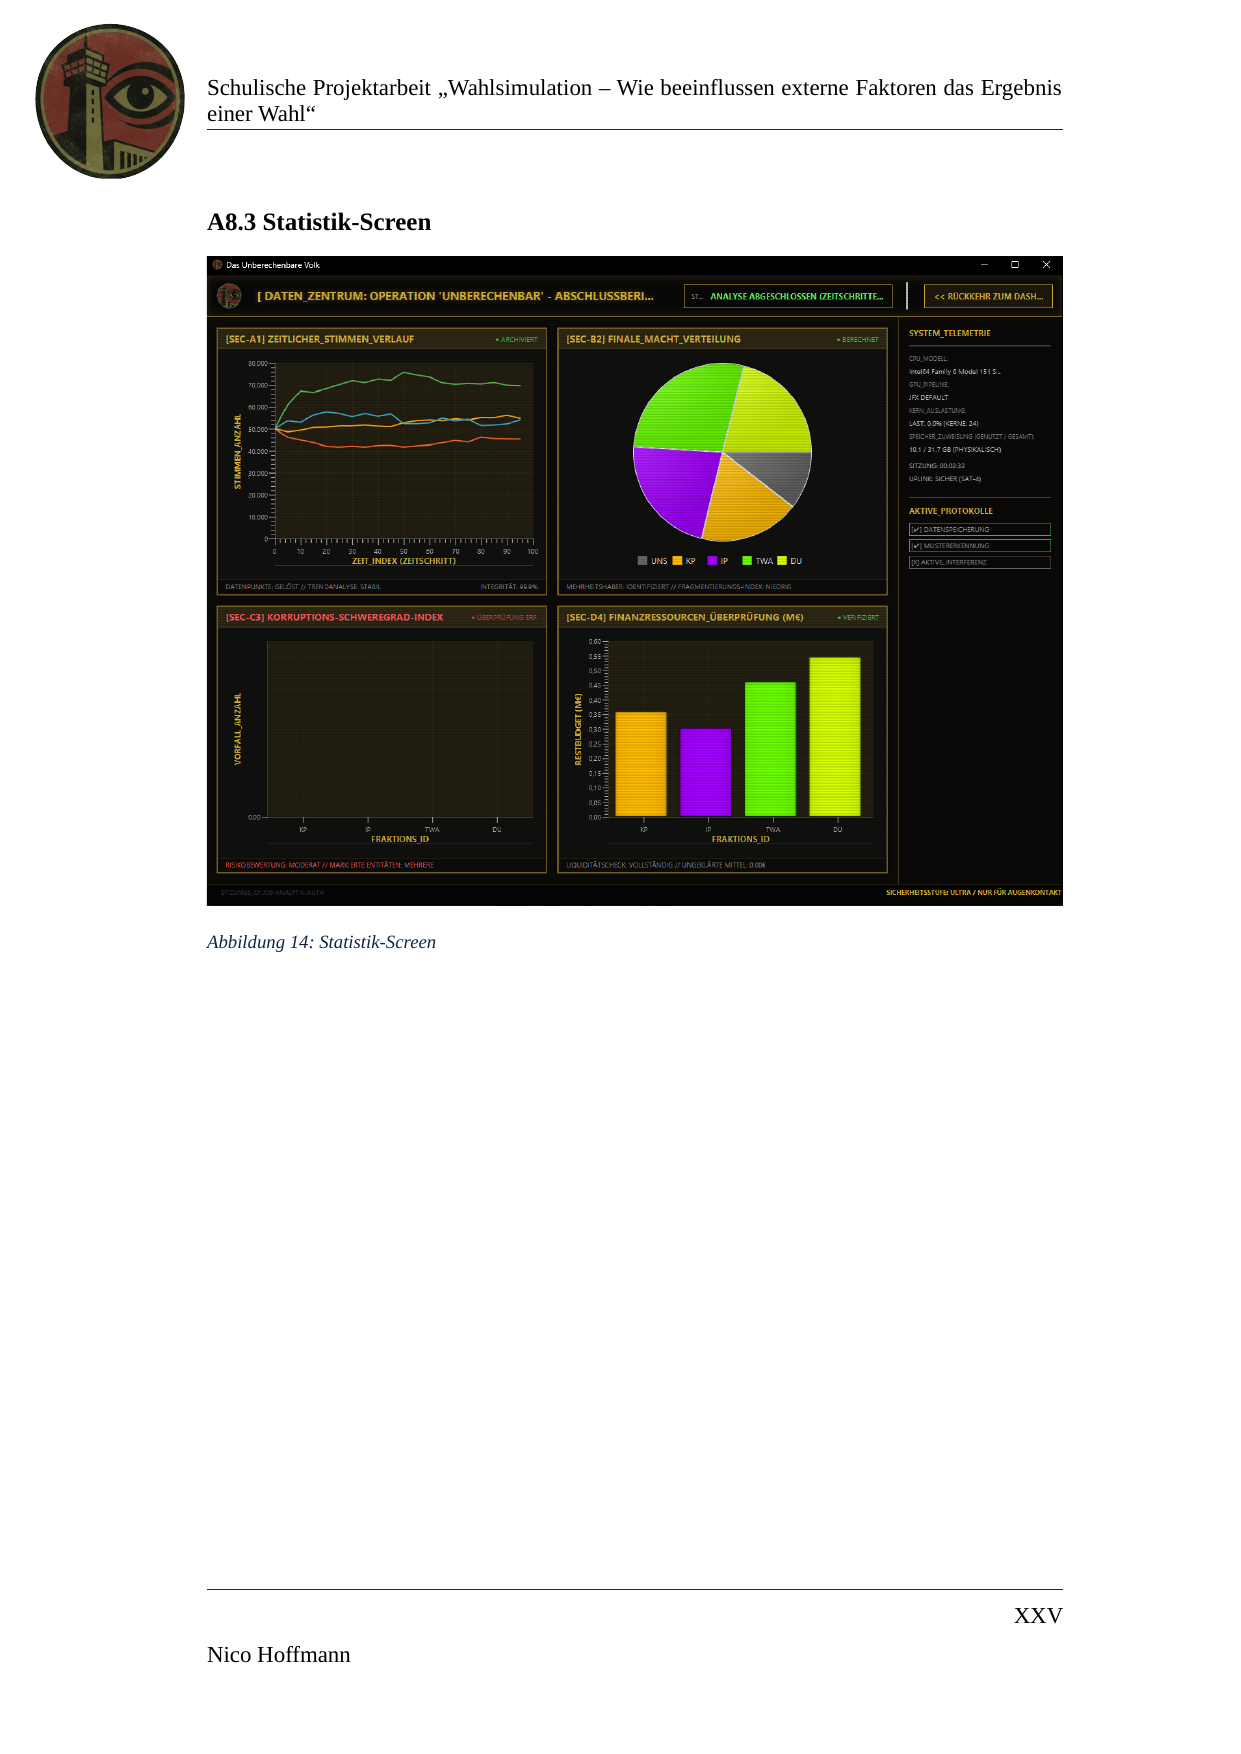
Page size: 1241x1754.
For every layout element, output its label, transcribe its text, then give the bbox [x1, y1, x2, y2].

picture [31, 22, 185, 179]
picture [206, 256, 1063, 906]
subtitle A8.3 Statistik-Screen [207, 207, 1063, 236]
